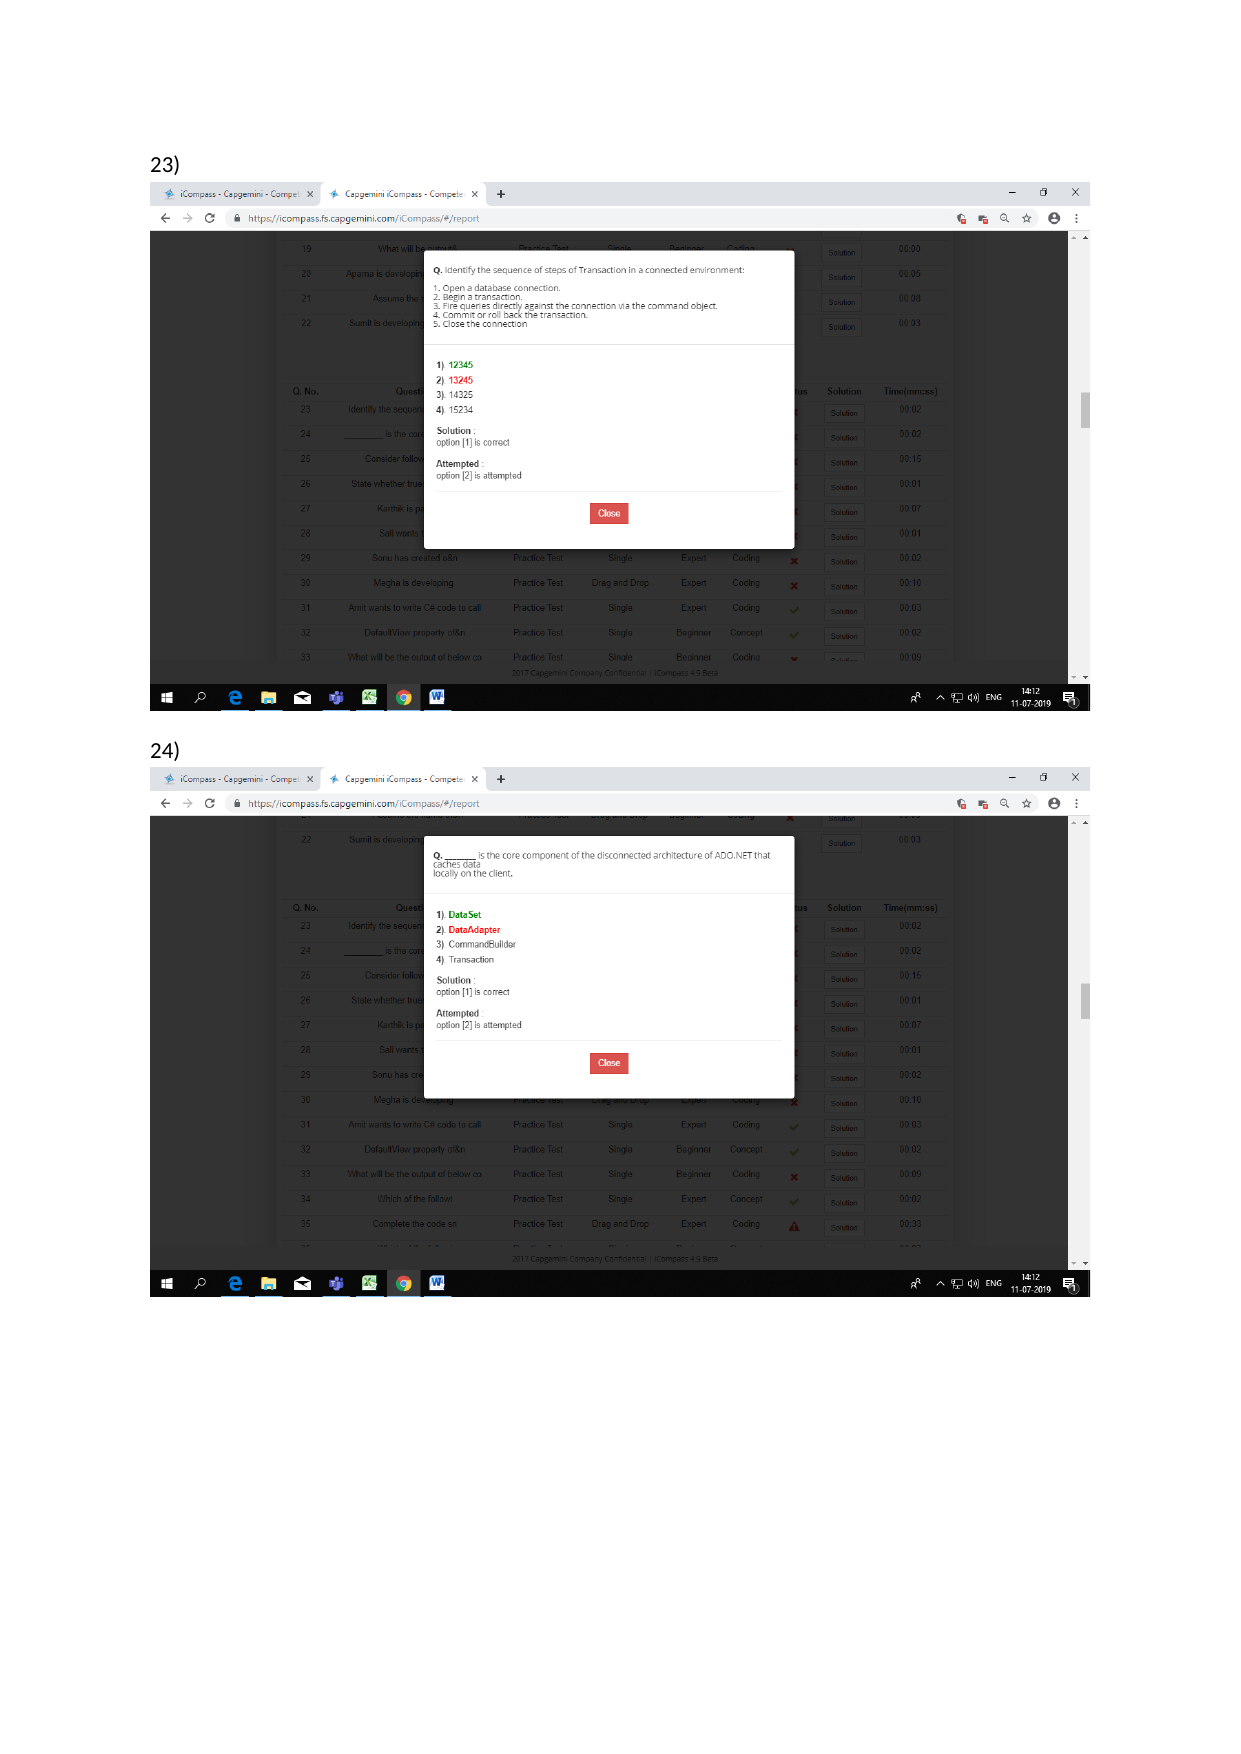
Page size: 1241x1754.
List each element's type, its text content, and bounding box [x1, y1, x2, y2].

text 23) [150, 150, 1090, 182]
picture [150, 182, 1091, 711]
picture [150, 767, 1091, 1297]
text 24) [150, 736, 1090, 767]
